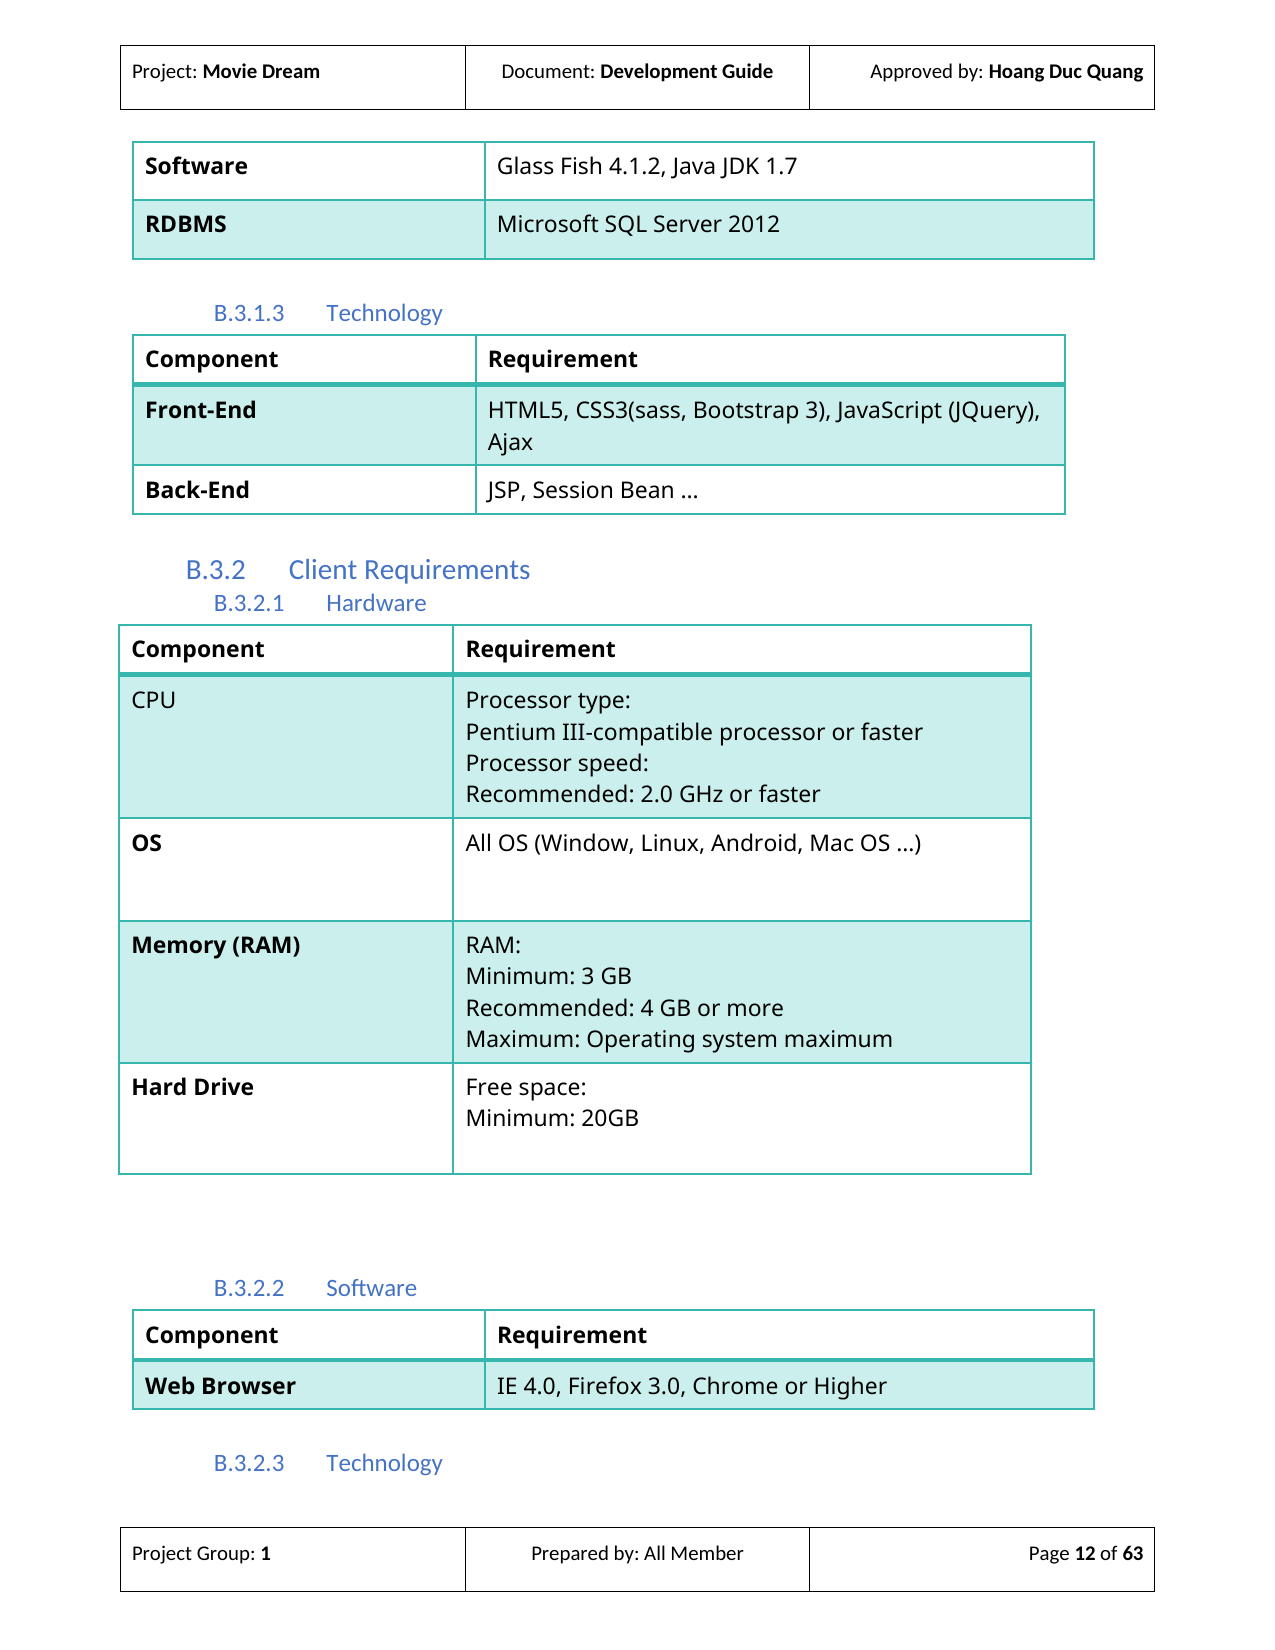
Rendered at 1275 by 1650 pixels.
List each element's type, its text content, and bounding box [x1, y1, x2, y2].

table_cell Glass Fish 4.1.2, Java JDK 1.7 [486, 143, 1093, 199]
list Technology [214, 297, 1155, 327]
table_cell RDBMS [134, 201, 484, 258]
table_cell Back-End [134, 466, 475, 512]
list Software [214, 1272, 1155, 1303]
table_cell RAM: Minimum: 3 GB Recommended: 4 GB or more Maximum: Operating system maximum [454, 922, 1030, 1062]
list Technology [214, 1447, 1155, 1478]
table_cell Front-End [134, 387, 475, 464]
list Client Requirements [186, 551, 1155, 587]
table_header Component [134, 336, 475, 382]
table_cell Free space: Minimum: 20GB [454, 1064, 1030, 1172]
table_cell All OS (Window, Linux, Android, Mac OS …) [454, 819, 1030, 919]
list Hardware [214, 587, 1155, 617]
table_cell Hard Drive [120, 1064, 452, 1172]
table_cell Web Browser [134, 1362, 484, 1408]
table_cell Software [134, 143, 484, 199]
table_header Requirement [454, 626, 1030, 672]
table_cell IE 4.0, Firefox 3.0, Chrome or Higher [486, 1362, 1093, 1408]
table_header Component [120, 626, 452, 672]
table_header Requirement [477, 336, 1064, 382]
table_cell HTML5, CSS3(sass, Bootstrap 3), JavaScript (JQuery), Ajax [477, 387, 1064, 464]
table_header Requirement [486, 1311, 1093, 1357]
table_cell CPU [120, 677, 452, 817]
table_cell Memory (RAM) [120, 922, 452, 1062]
table_cell JSP, Session Bean … [477, 466, 1064, 512]
table_header Component [134, 1311, 484, 1357]
table_cell Microsoft SQL Server 2012 [486, 201, 1093, 258]
table_cell Processor type: Pentium III-compatible processor or faster Processor speed: Recommended: 2.0 GHz or faster [454, 677, 1030, 817]
table_cell OS [120, 819, 452, 919]
